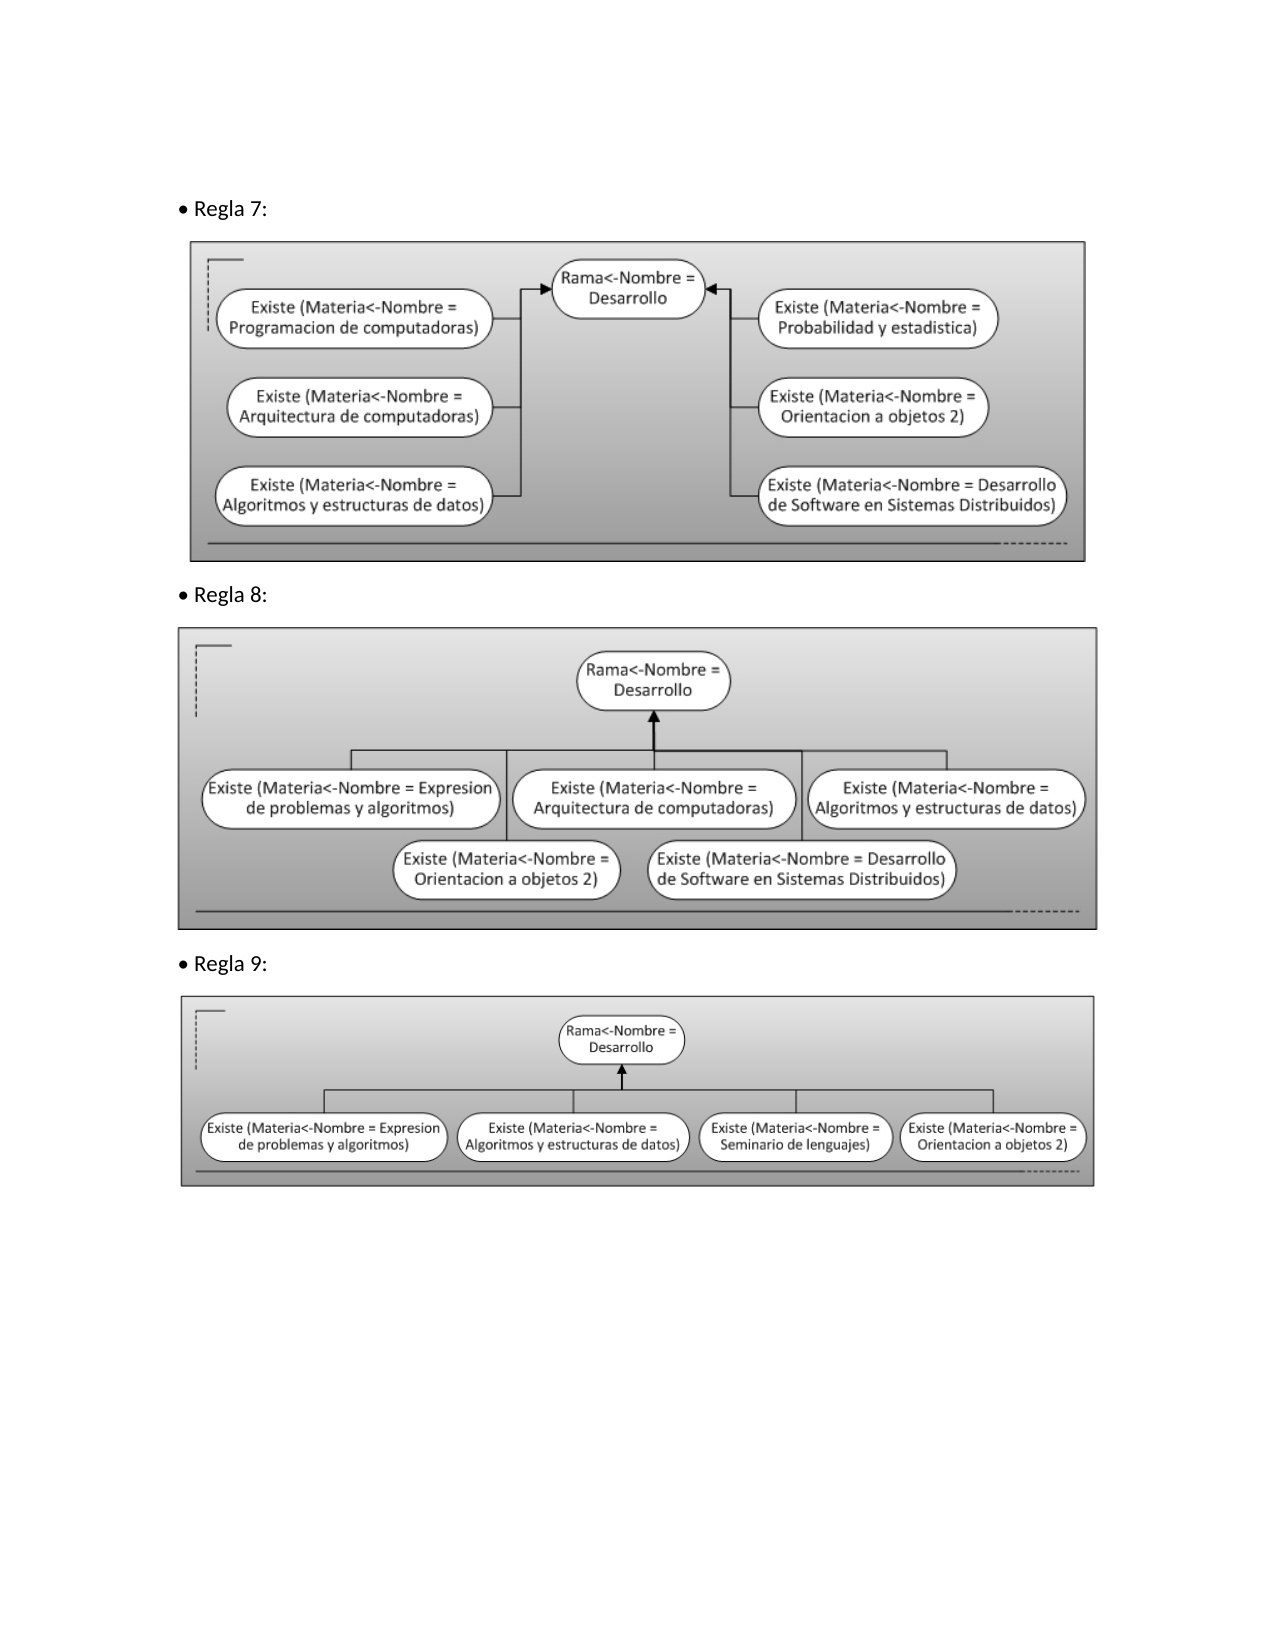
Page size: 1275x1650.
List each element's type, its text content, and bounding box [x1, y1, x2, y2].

text • Regla 9: [177, 949, 1098, 977]
picture [177, 995, 1098, 1187]
picture [177, 627, 1098, 930]
picture [189, 241, 1086, 562]
text • Regla 7: [177, 194, 1098, 222]
text • Regla 8: [177, 581, 1098, 609]
